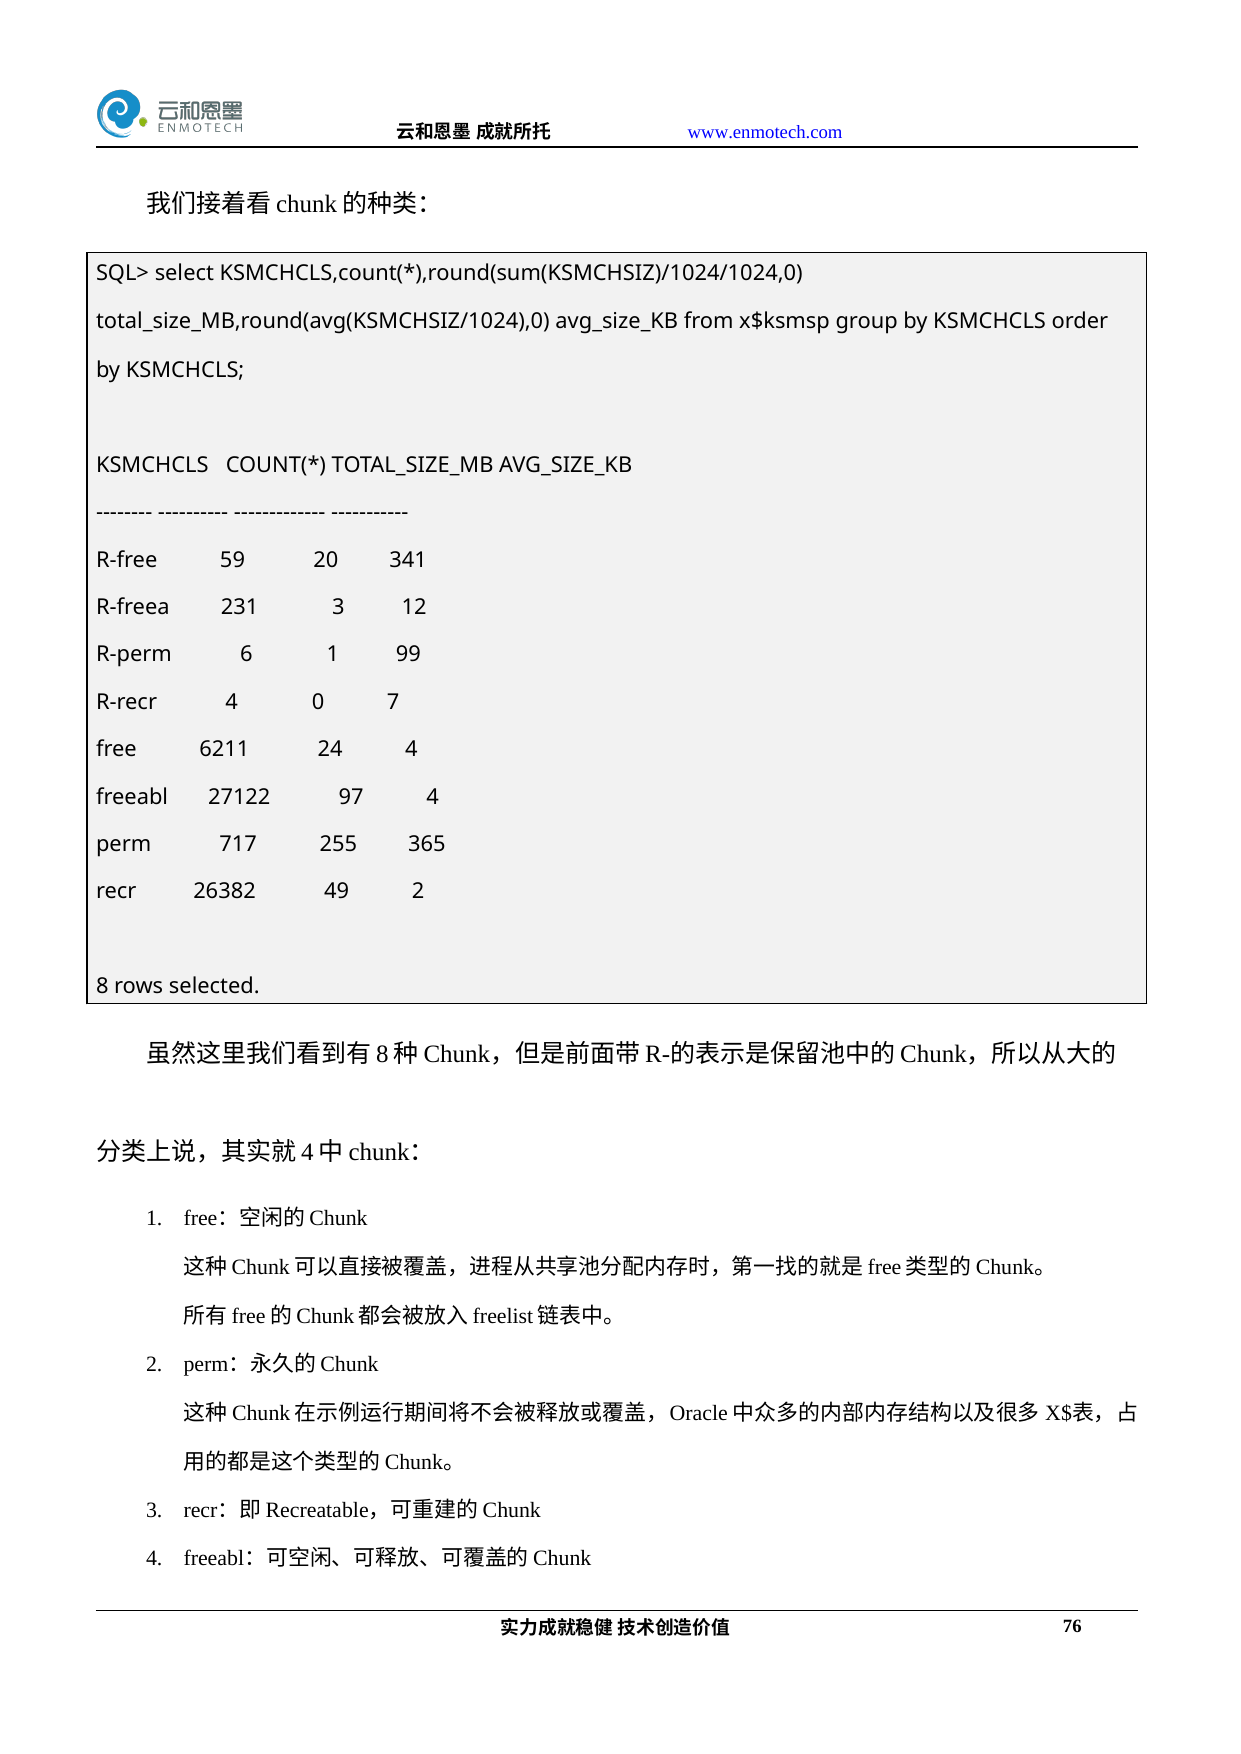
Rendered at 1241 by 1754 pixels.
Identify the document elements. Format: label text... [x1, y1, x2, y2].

text SQL> select KSMCHCLS,count(*),round(sum(KSMCHSIZ)/1024/1024,0) total_size_MB,round(avg(KSMCHSIZ/1024),0) avg_size_KB from x$ksmsp group by KSMCHCLS order by KSMCHCLS; [88, 253, 1146, 385]
text free 6211 24 4 [88, 729, 1146, 764]
text perm 717 255 365 [88, 823, 1146, 859]
list free：空闲的Chunk 这种Chunk可以直接被覆盖，进程从共享池分配内存时，第一找的就是free类型的Chunk。 所有free的Chunk都会被放入freelist链表中。 [146, 1200, 1138, 1330]
text 虽然这里我们看到有8种Chunk，但是前面带R-的表示是保留池中的Chunk，所以从大的分类上说，其实就4中chunk： [96, 1019, 1138, 1182]
text R-freea 231 3 12 [88, 587, 1146, 622]
picture [95, 88, 245, 139]
text freeabl 27122 97 4 [88, 776, 1146, 812]
text KSMCHCLS COUNT(*) TOTAL_SIZE_MB AVG_SIZE_KB [88, 444, 1146, 480]
text R-recr 4 0 7 [88, 681, 1146, 717]
text R-perm 6 1 99 [88, 634, 1146, 669]
text -------- ---------- ------------- ----------- [88, 492, 1146, 527]
text 我们接着看chunk的种类： [96, 169, 1138, 234]
list freeabl：可空闲、可释放、可覆盖的Chunk [146, 1540, 1138, 1572]
list recr：即Recreatable，可重建的Chunk [146, 1492, 1138, 1524]
text R-free 59 20 341 [88, 539, 1146, 575]
list perm：永久的Chunk 这种Chunk在示例运行期间将不会被释放或覆盖，Oracle中众多的内部内存结构以及很多X$表，占用的都是这个类型的Chunk。 [146, 1346, 1138, 1476]
text 8 rows selected. [88, 966, 1146, 1003]
text recr 26382 49 2 [88, 871, 1146, 907]
